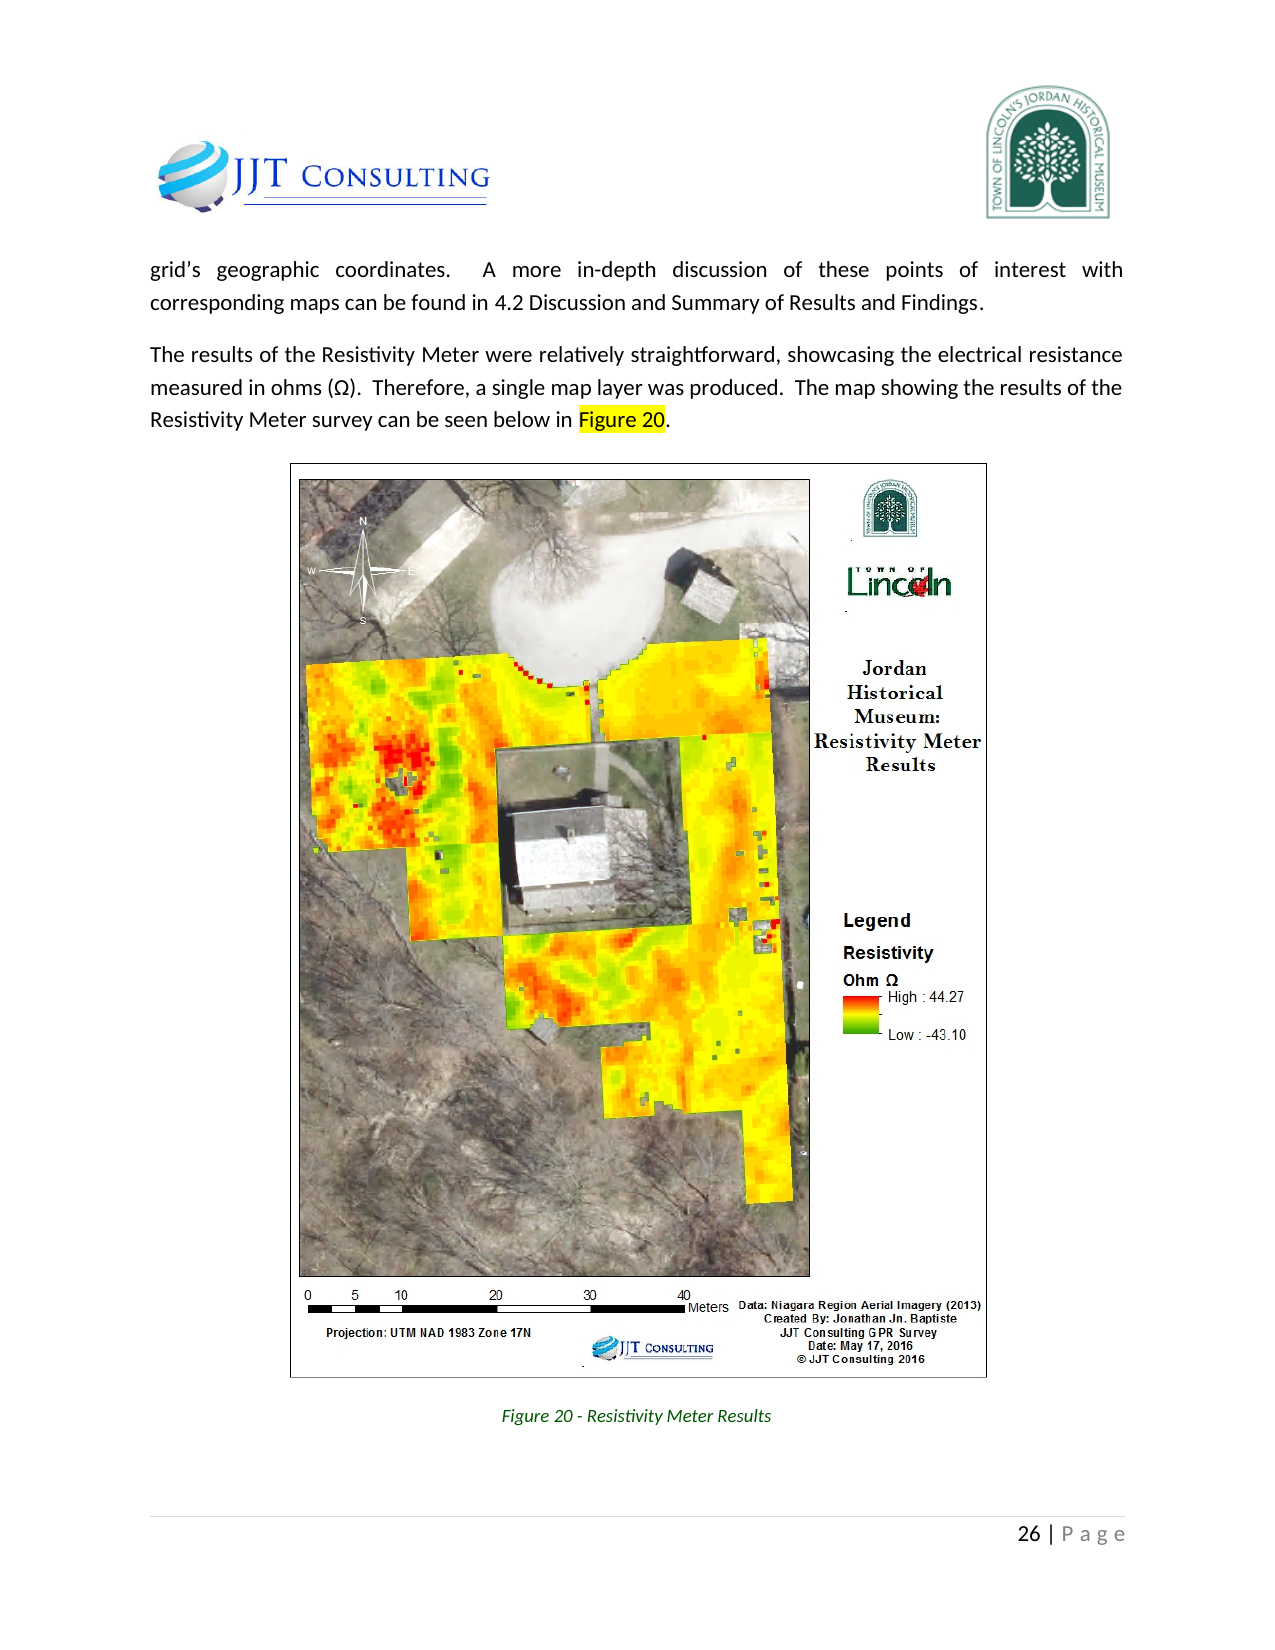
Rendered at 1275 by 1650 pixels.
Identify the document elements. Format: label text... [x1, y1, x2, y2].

text The results of the Resistivity Meter were relatively straightforward, showcasing the electrical resistance measured in ohms (Ω). Therefore, a single map layer was produced. The map showing the results of the Resistivity Meter survey can be seen below in Figure 20. [150, 341, 1125, 433]
picture [285, 458, 990, 1380]
text Figure 20 - Resistivity Meter Results [150, 1405, 1125, 1428]
picture [150, 130, 504, 228]
